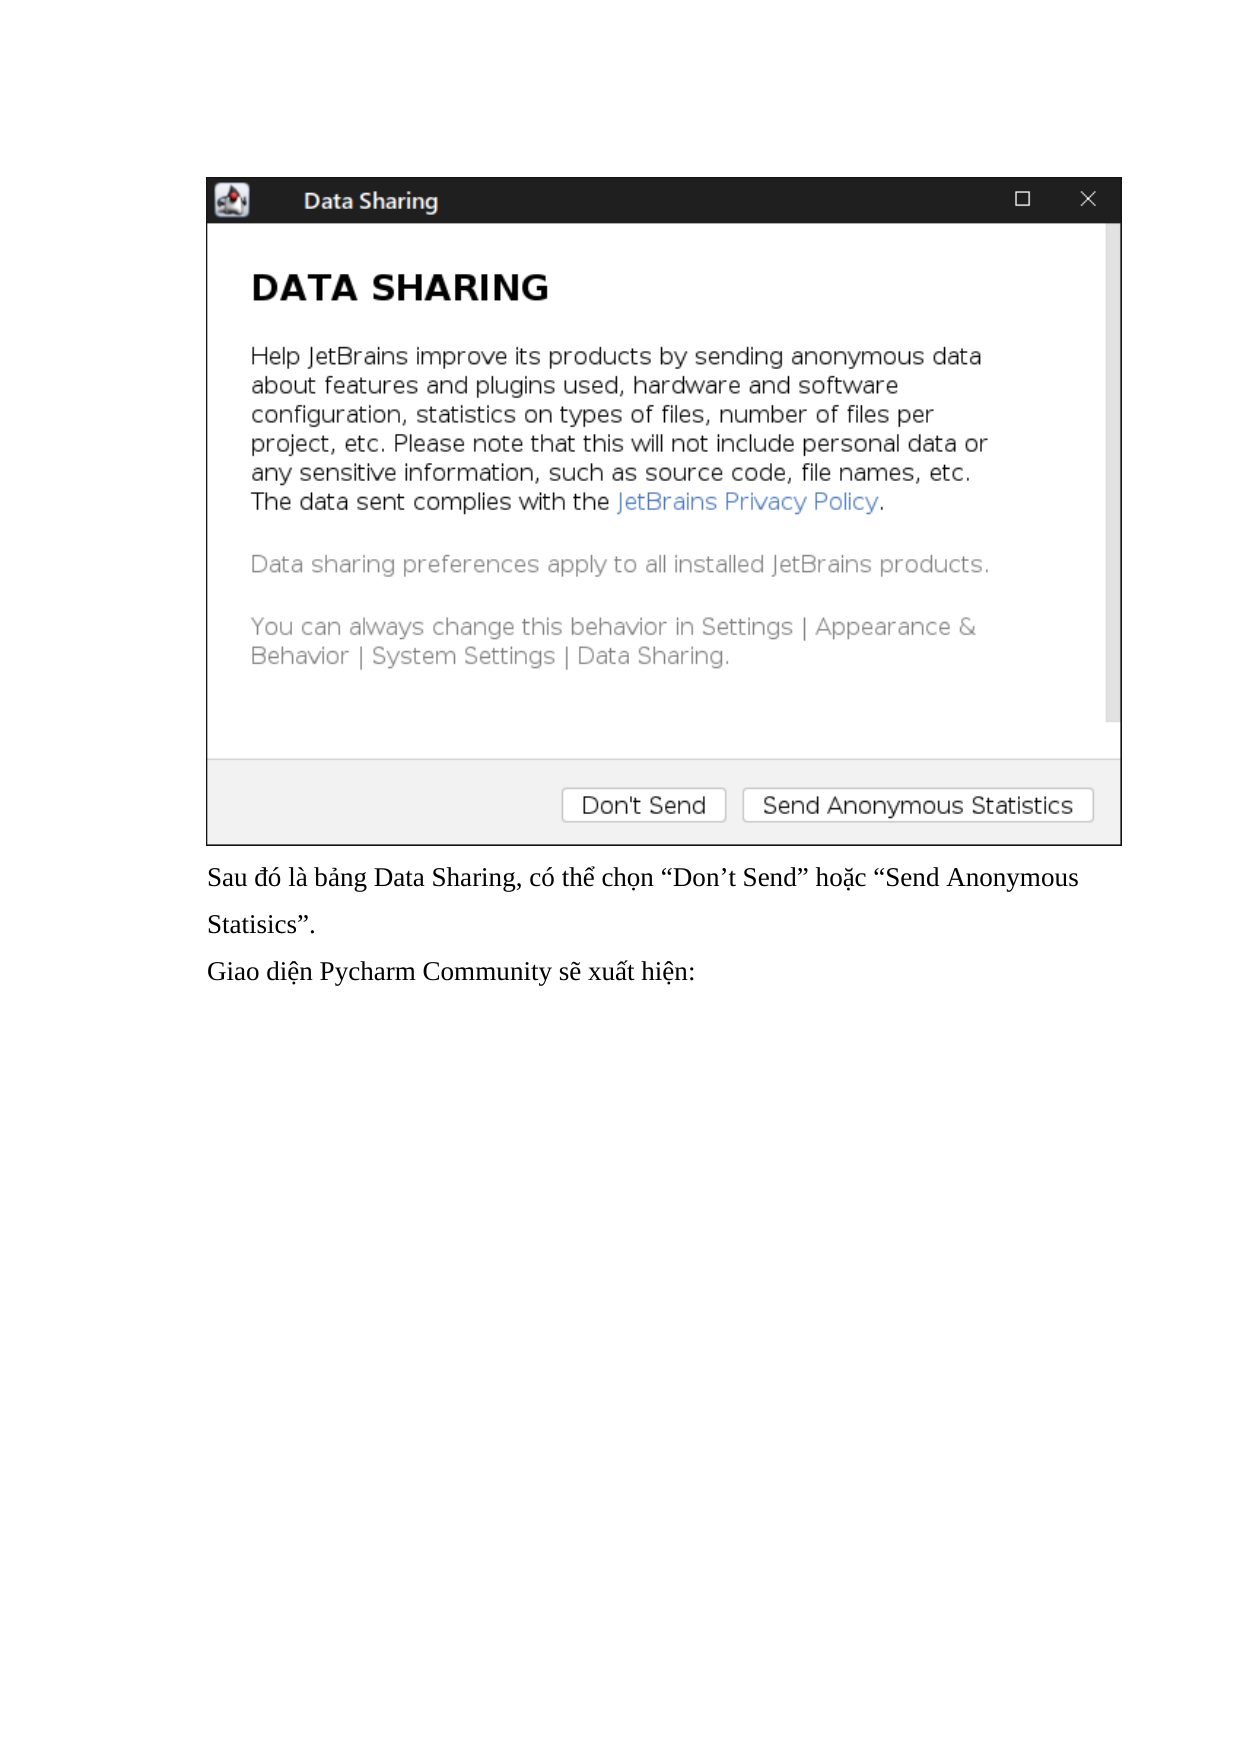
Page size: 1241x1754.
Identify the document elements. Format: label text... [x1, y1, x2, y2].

text Giao diện Pycharm Community sẽ xuất hiện: [207, 955, 1122, 986]
picture [206, 177, 1122, 846]
text Sau đó là bảng Data Sharing, có thể chọn “Don’t Send” hoặc “Send Anonymous Statisics”. [207, 862, 1122, 939]
